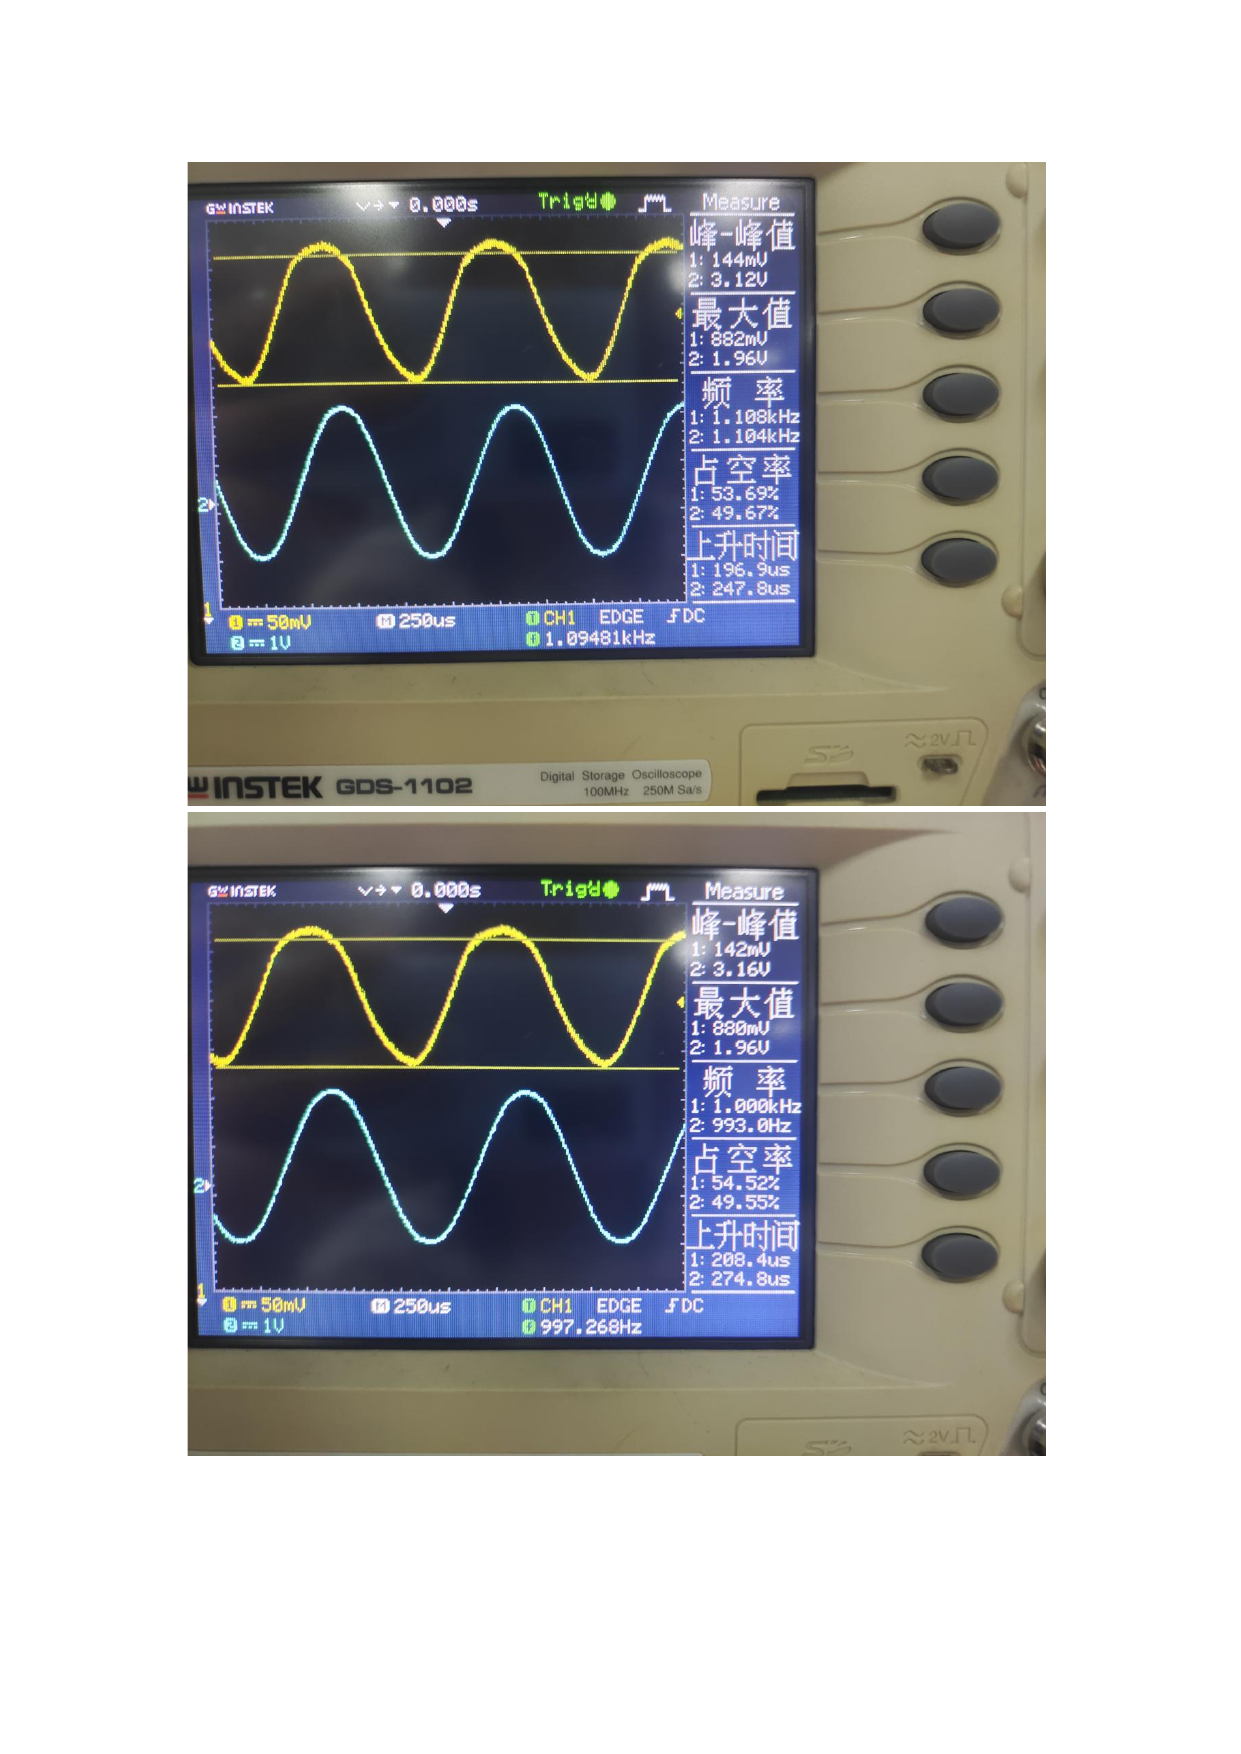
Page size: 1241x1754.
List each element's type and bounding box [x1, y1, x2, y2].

picture [187, 812, 1046, 1456]
picture [187, 162, 1046, 806]
